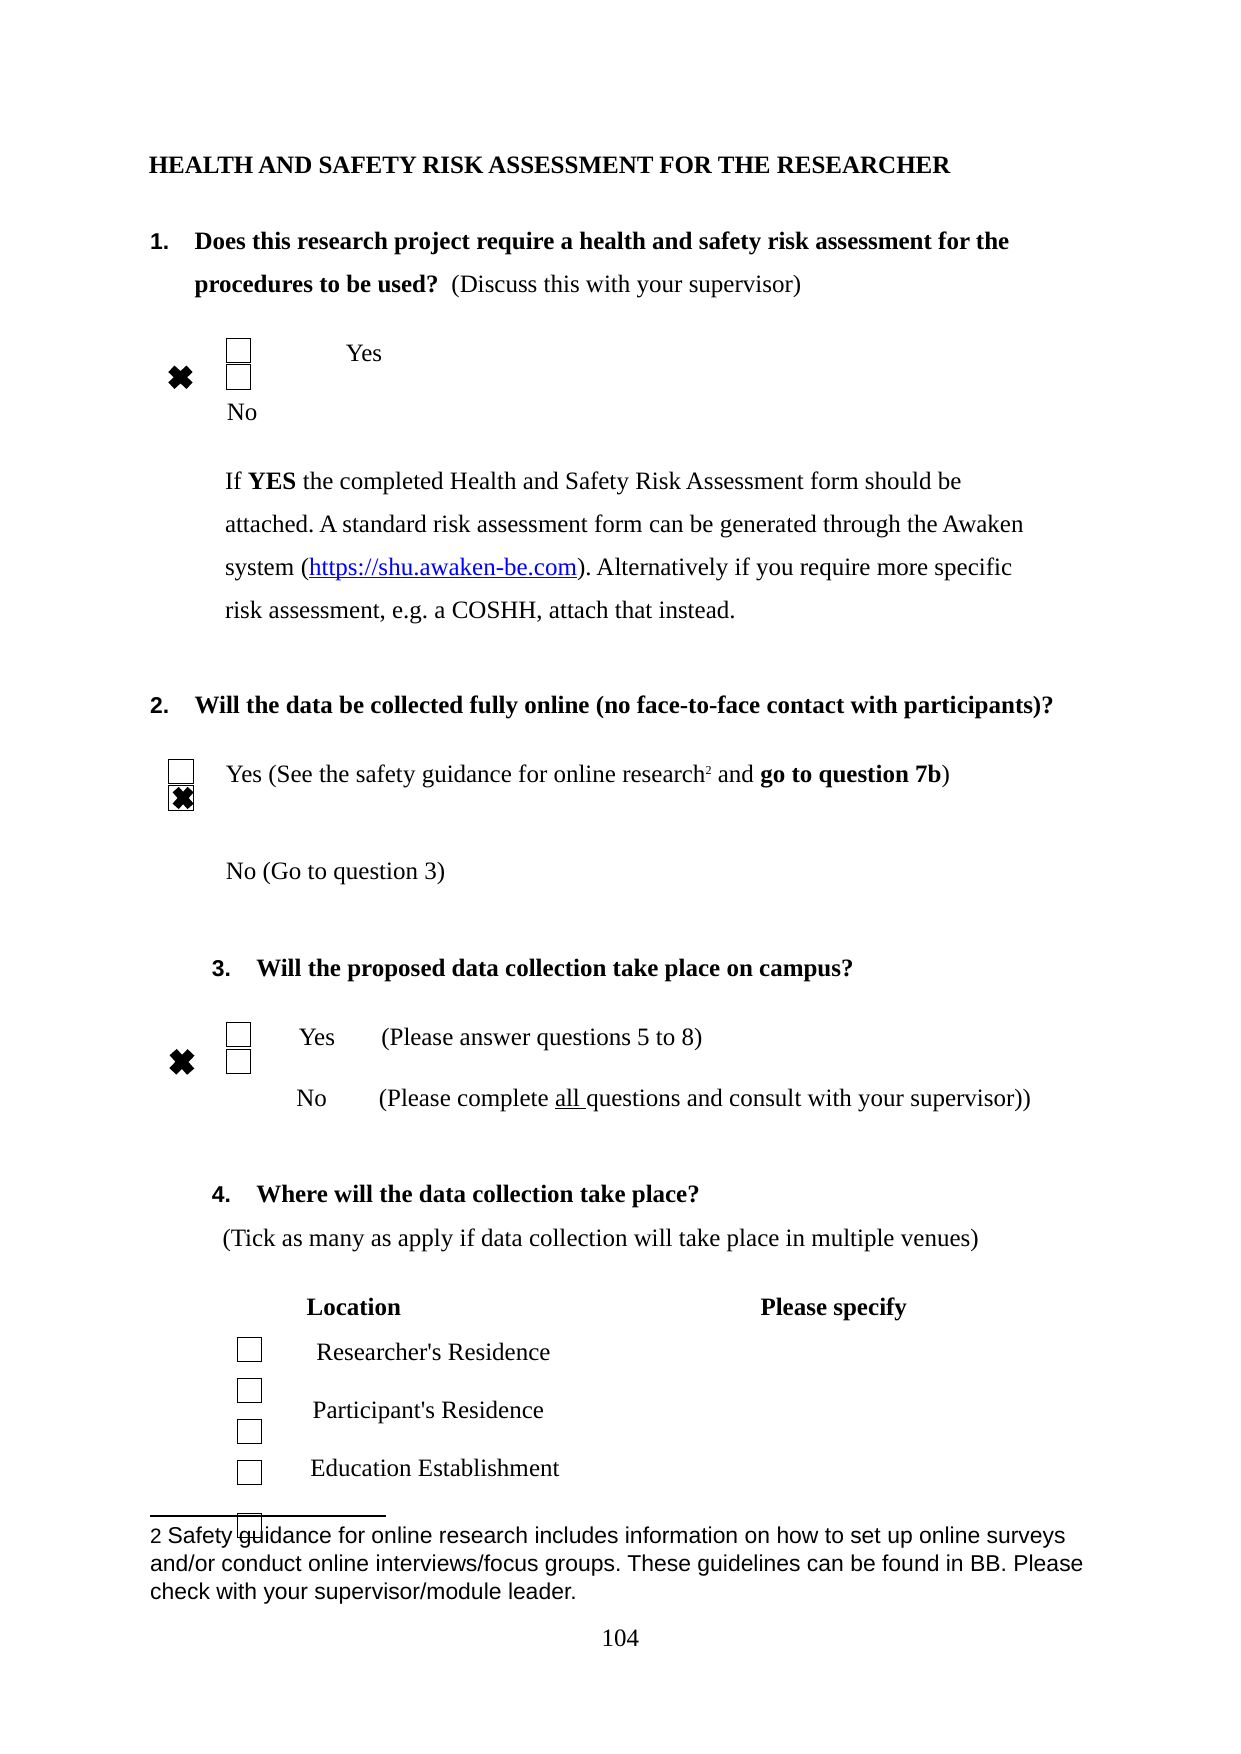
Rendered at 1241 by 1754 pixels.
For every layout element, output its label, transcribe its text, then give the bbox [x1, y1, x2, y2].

text Participant's Residence [150, 1395, 1090, 1423]
text No (Please complete all questions and consult with your supervisor)) [150, 1083, 1090, 1111]
list Will the proposed data collection take place on campus? [150, 953, 1066, 982]
text (Tick as many as apply if data collection will take place in multiple venues) [148, 1223, 1090, 1251]
text Yes [227, 338, 1052, 366]
text If YES the completed Health and Safety Risk Assessment form should be attached. A standard risk assessment form can be generated through the Awaken system (https://shu.awaken-be.com). Alternatively if you require more specific risk assessment, e.g. a COSHH, attach that instead. [225, 466, 1052, 624]
list Will the data be collected fully online (no face-to-face contact with participants)? [150, 690, 1066, 719]
text Researcher's Residence [150, 1337, 1090, 1365]
text HEALTH AND SAFETY RISK ASSESSMENT FOR THE RESEARCHER [148, 150, 1066, 179]
text Yes (Please answer questions 5 to 8) [150, 1022, 1090, 1051]
text Location Please specify [150, 1292, 1090, 1321]
list Does this research project require a health and safety risk assessment for the procedures to be used? (Discuss this with your supervisor) [150, 226, 1066, 298]
text Education Establishment [150, 1453, 1090, 1482]
text Yes (See the safety guidance for online research and go to question 7b) [226, 759, 1052, 788]
text No [227, 397, 1052, 426]
text No (Go to question 3) [226, 856, 1052, 885]
list Where will the data collection take place? [150, 1179, 1066, 1207]
